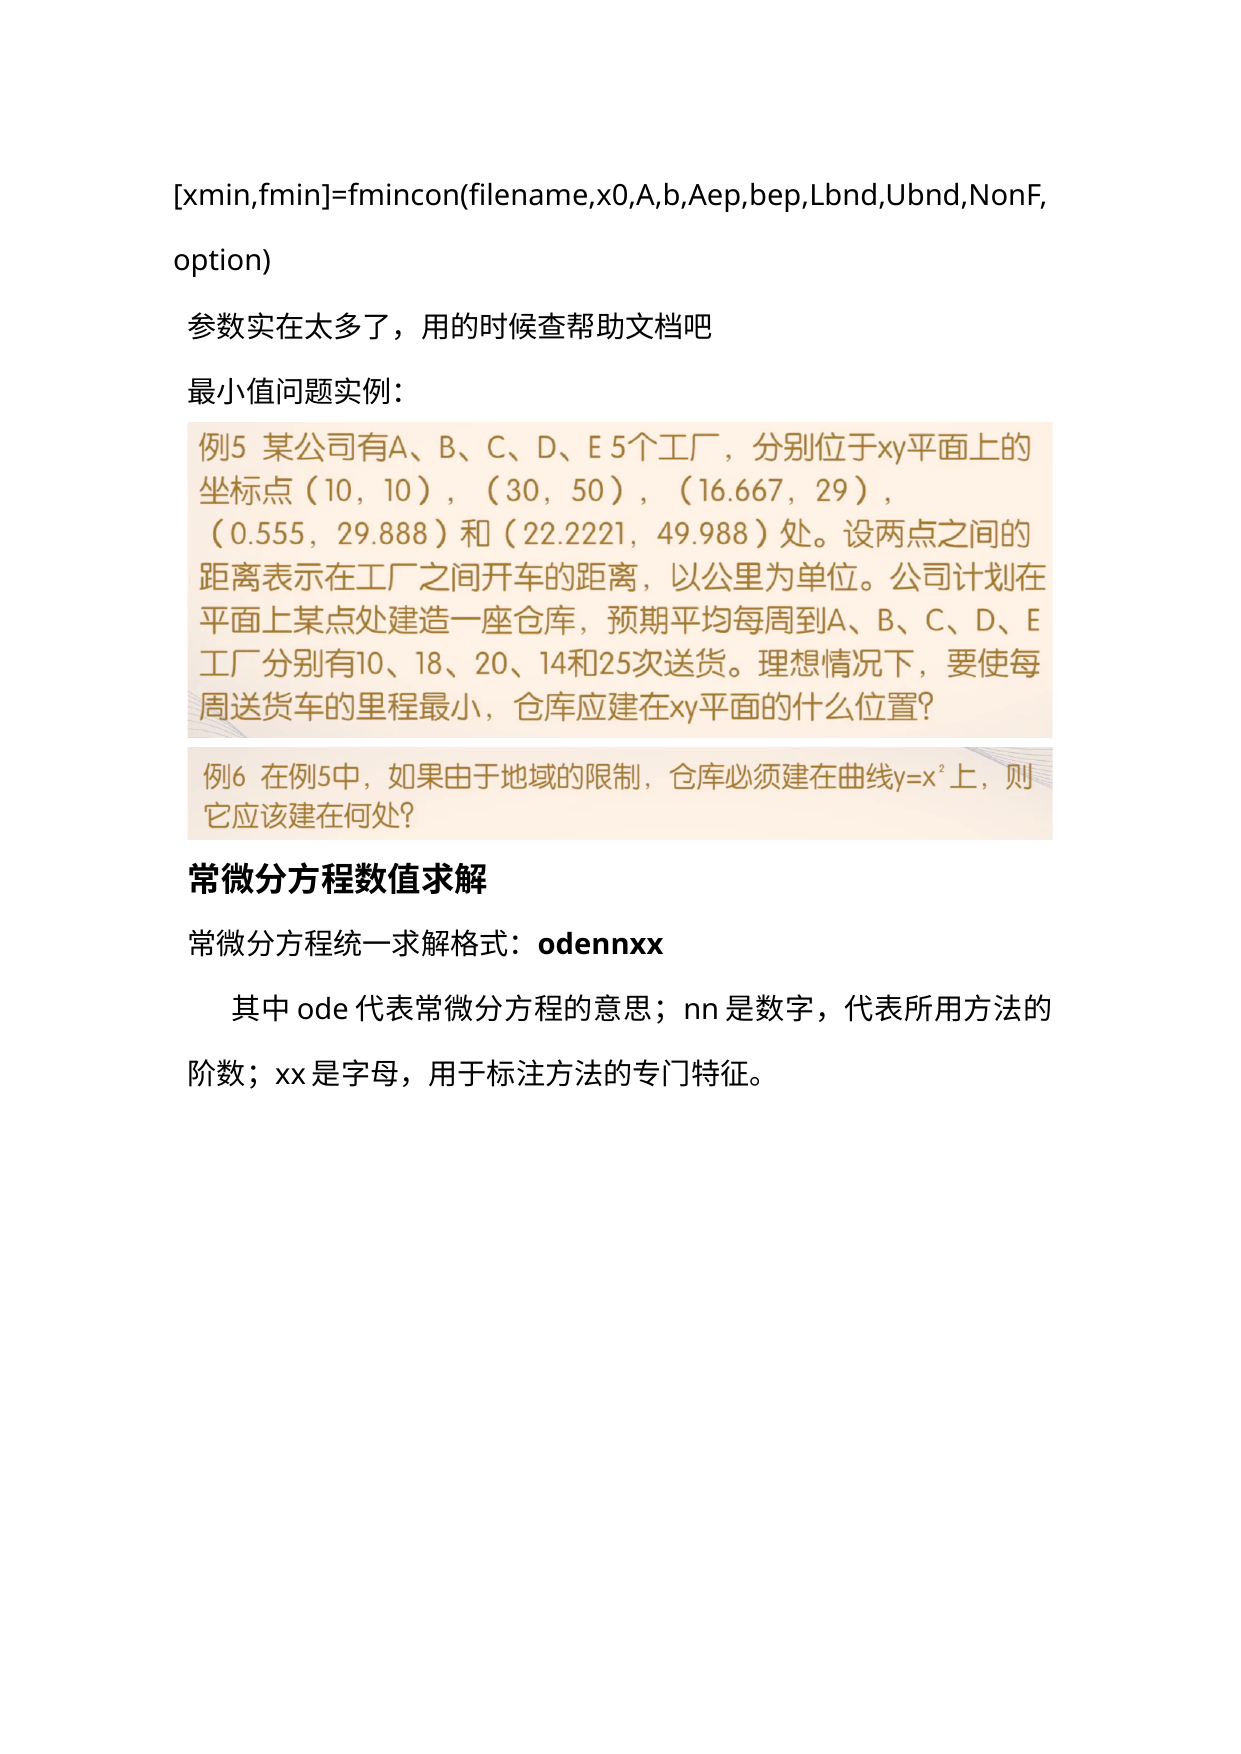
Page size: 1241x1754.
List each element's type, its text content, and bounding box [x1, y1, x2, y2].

text [xmin,fmin]=fmincon(filename,x0,A,b,Aep,bep,Lbnd,Ubnd,NonF,option) [173, 162, 1058, 292]
picture [187, 747, 1053, 840]
subtitle 常微分方程数值求解 [187, 844, 1053, 909]
text 常微分方程统一求解格式：odennxx [187, 909, 1053, 974]
picture [187, 422, 1053, 738]
text 参数实在太多了，用的时候查帮助文档吧 [187, 292, 1058, 357]
text 其中ode代表常微分方程的意思；nn是数字，代表所用方法的阶数；xx是字母，用于标注方法的专门特征。 [187, 974, 1053, 1104]
text 最小值问题实例： [187, 357, 1058, 422]
